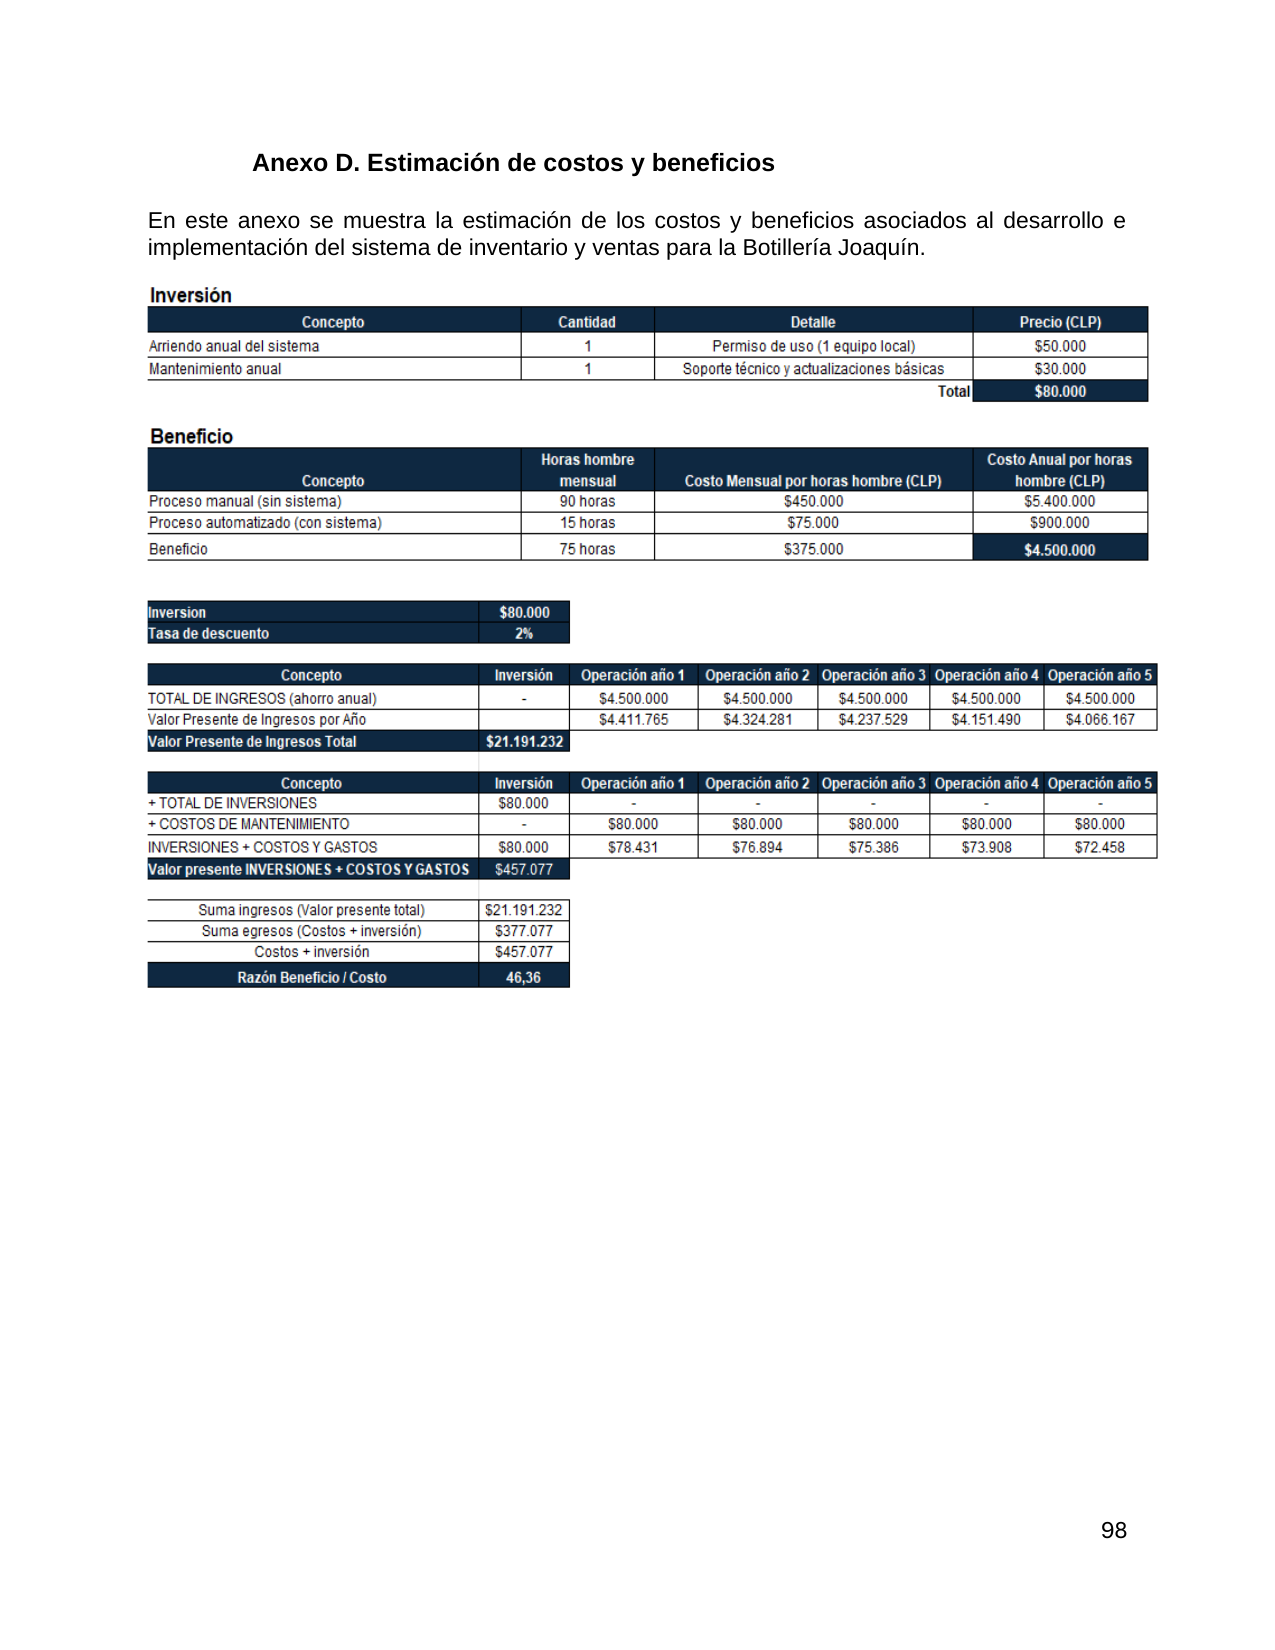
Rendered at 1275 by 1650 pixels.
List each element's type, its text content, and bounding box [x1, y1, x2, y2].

picture [147, 276, 1160, 581]
subtitle Anexo D. Estimación de costos y beneficios [193, 148, 1127, 176]
text En este anexo se muestra la estimación de los costos y beneficios asociados al desarrollo e implementación del sistema de inventario y ventas para la Botillería Joaquín. [148, 207, 1127, 260]
picture [147, 597, 1161, 994]
